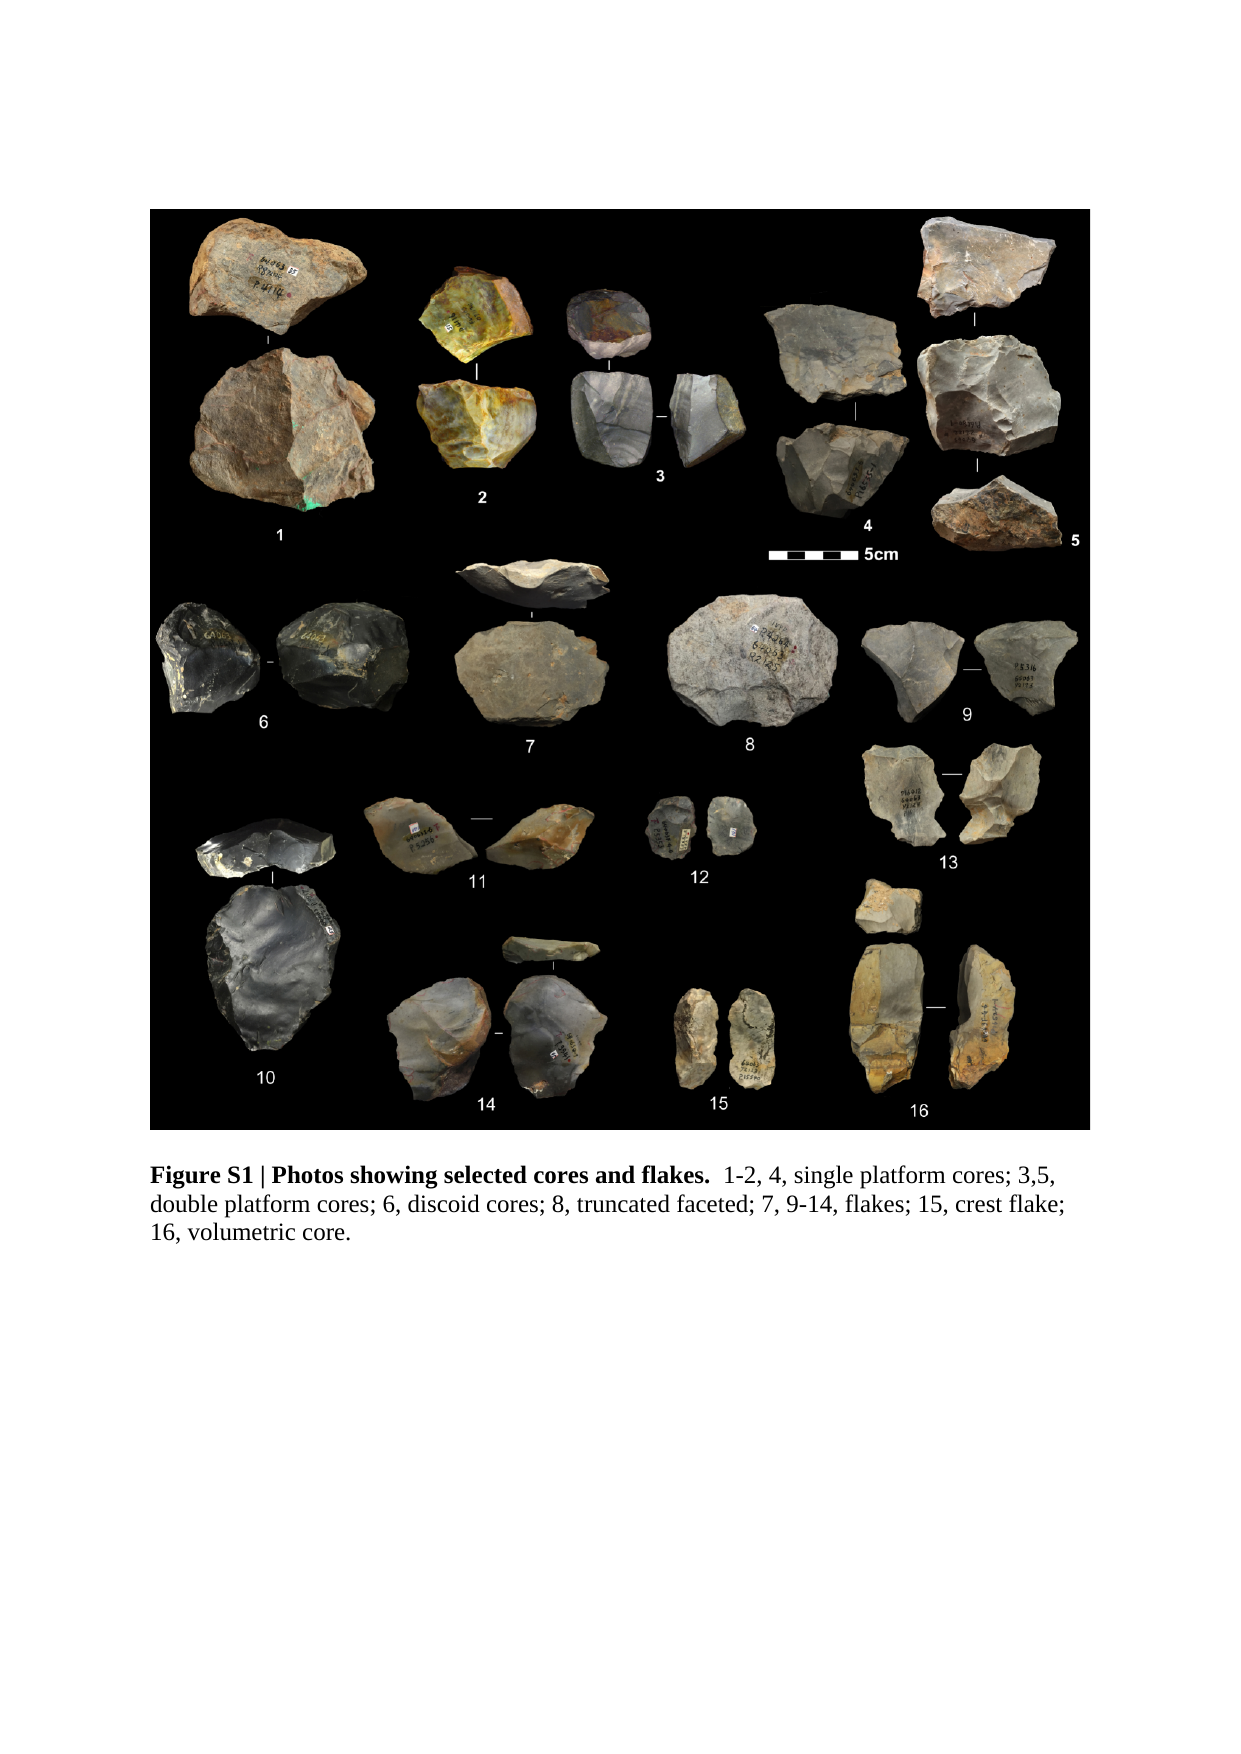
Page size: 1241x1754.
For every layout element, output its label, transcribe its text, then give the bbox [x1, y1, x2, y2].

text Figure S1 | Photos showing selected cores and flakes. 1-2, 4, single platform cores; 3,5, double platform cores; 6, discoid cores; 8, truncated faceted; 7, 9-14, flakes; 15, crest flake; 16, volumetric core. [150, 1160, 1090, 1246]
picture [150, 209, 1091, 1130]
